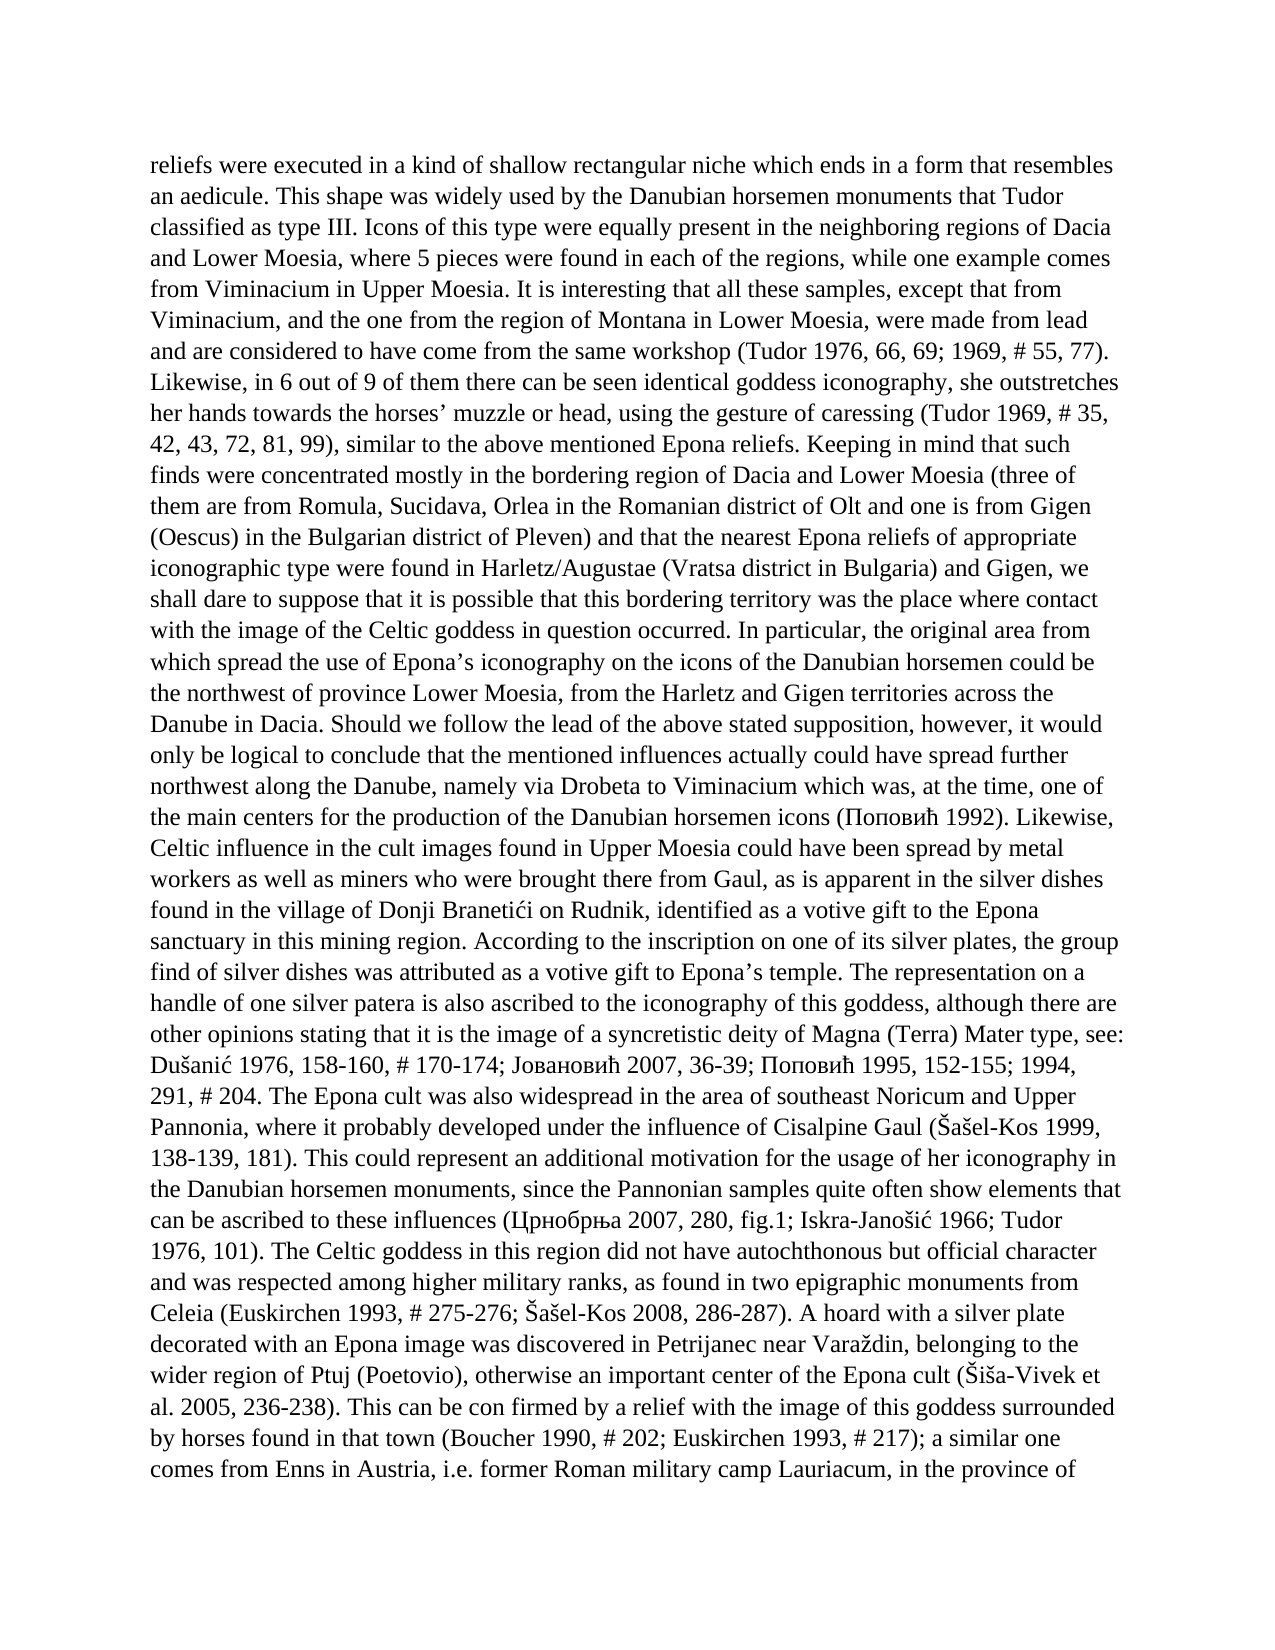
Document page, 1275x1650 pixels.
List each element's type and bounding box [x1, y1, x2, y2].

text [150, 150, 1125, 1482]
